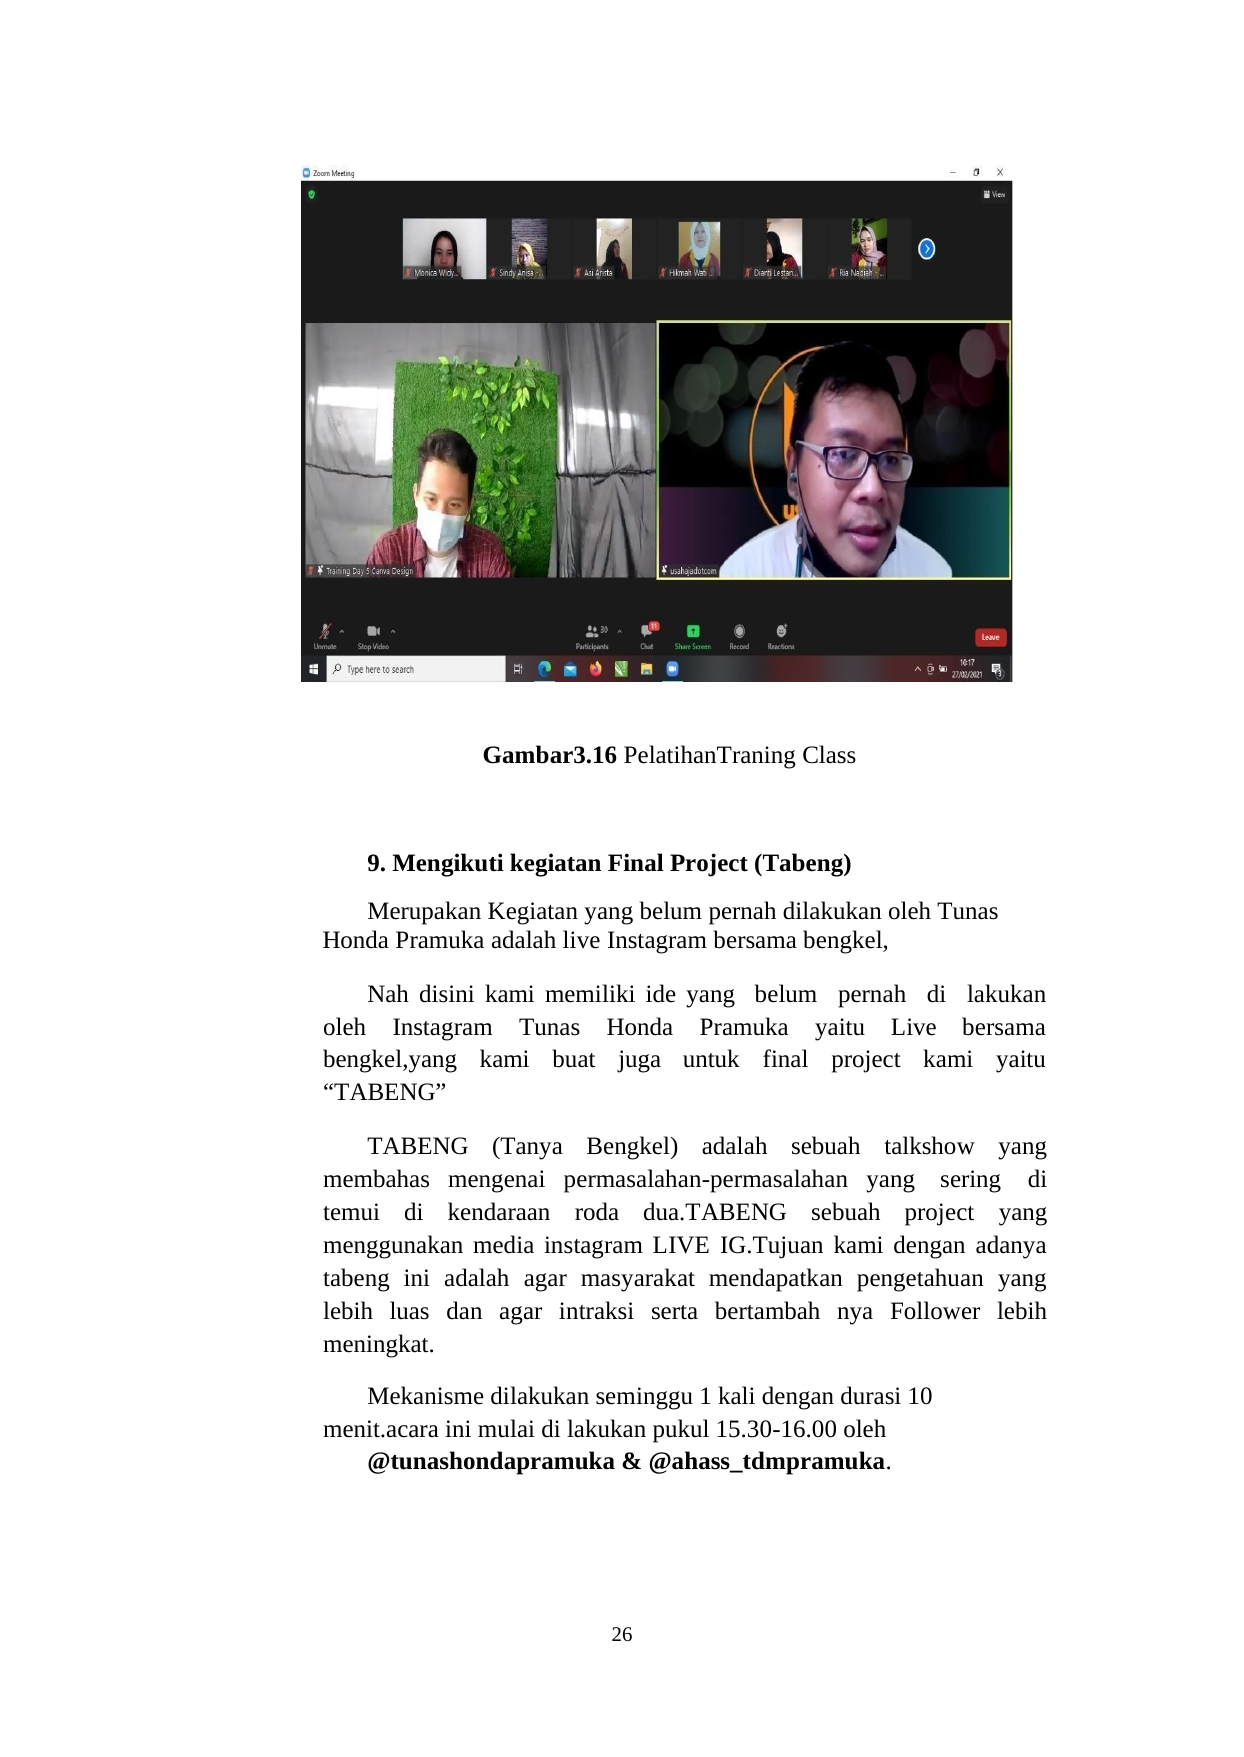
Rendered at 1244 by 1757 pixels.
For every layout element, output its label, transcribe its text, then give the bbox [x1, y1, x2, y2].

text TABENG (Tanya Bengkel) adalah sebuah talkshow yang membahas mengenai permasalahan-permasalahan yang sering di temui di kendaraan roda dua.TABENG sebuah project yang menggunakan media instagram LIVE IG.Tujuan kami dengan adanya tabeng ini adalah agar masyarakat mendapatkan pengetahuan yang lebih luas dan agar intraksi serta bertambah nya Follower lebih meningkat. [323, 1131, 1047, 1358]
text @tunashondapramuka & @ahass_tdmpramuka. [367, 1448, 1069, 1475]
text Nah disini kami memiliki ide yang belum pernah di lakukan oleh Instagram Tunas Honda Pramuka yaitu Live bersama bengkel,yang kami buat juga untuk final project kami yaitu “TABENG” [323, 979, 1046, 1106]
text Gambar3.16 PelatihanTraning Class [482, 740, 1069, 768]
text 9. Mengikuti kegiatan Final Project (Tabeng) [367, 848, 1069, 876]
text Merupakan Kegiatan yang belum pernah dilakukan oleh Tunas [367, 896, 1069, 925]
text Mekanisme dilakukan seminggu 1 kali dengan durasi 10 menit.acara ini mulai di lakukan pukul 15.30-16.00 oleh [323, 1381, 936, 1443]
picture [301, 165, 1013, 682]
text Honda Pramuka adalah live Instagram bersama bengkel, [319, 925, 892, 954]
